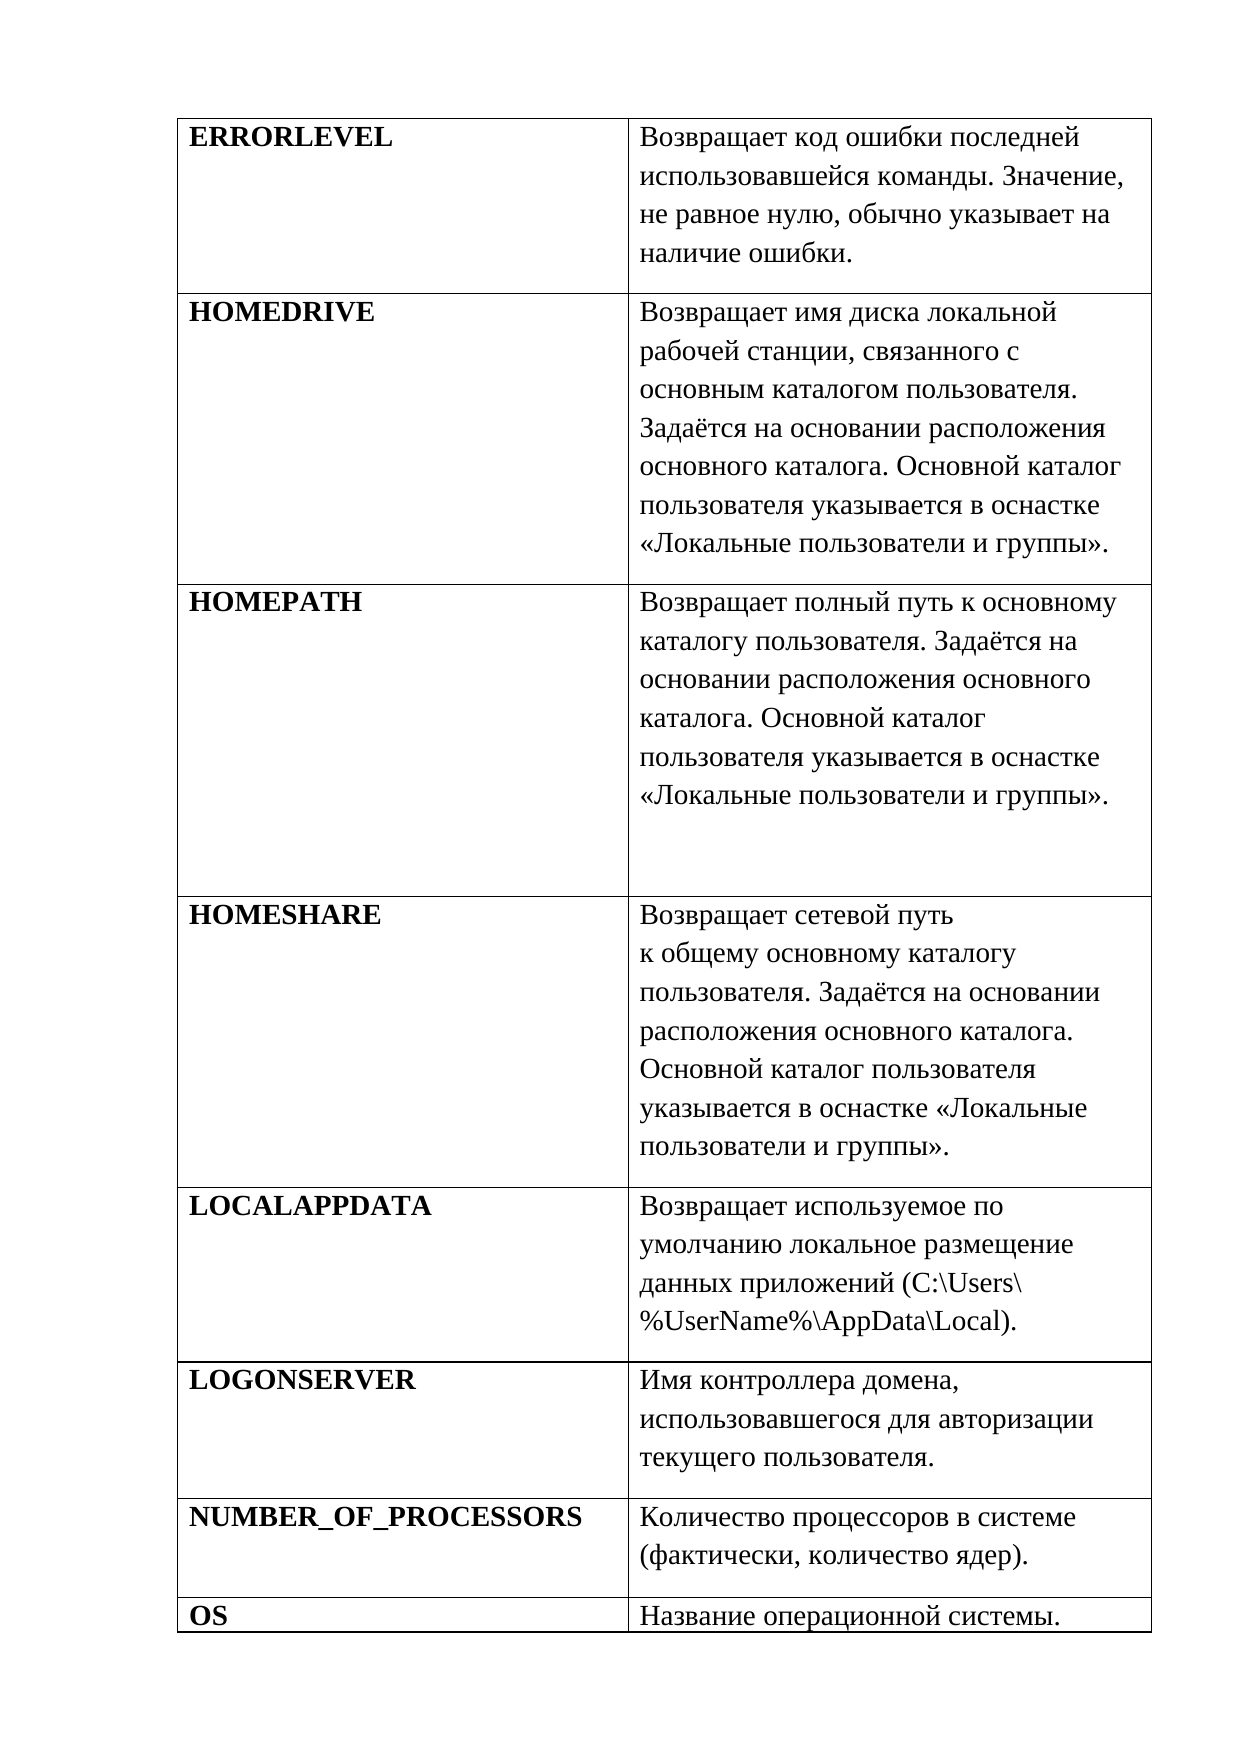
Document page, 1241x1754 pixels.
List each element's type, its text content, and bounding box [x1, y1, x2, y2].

table_cell LOGONSERVER [178, 1363, 628, 1498]
table_cell NUMBER_OF_PROCESSORS [178, 1499, 628, 1597]
table_cell HOMESHARE [178, 897, 628, 1187]
table_cell LOCALAPPDATA [178, 1188, 628, 1361]
table_cell Возвращает полный путь к основному каталогу пользователя. Задаётся на основании расположения основного каталога. Основной каталог пользователя указывается в оснастке «Локальные пользователи и группы». [629, 585, 1151, 896]
table_cell OS [178, 1598, 628, 1631]
table_cell HOMEDRIVE [178, 294, 628, 583]
table_cell Количество процессоров в системе (фактически, количество ядер). [629, 1499, 1151, 1597]
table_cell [629, 1598, 1151, 1631]
table_cell HOMEPATH [178, 585, 628, 896]
table_cell ERRORLEVEL [178, 119, 628, 293]
table_cell Возвращает сетевой путь к общему основному каталогу пользователя. Задаётся на основании расположения основного каталога. Основной каталог пользователя указывается в оснастке «Локальные пользователи и группы». [629, 897, 1151, 1187]
table_cell Возвращает имя диска локальной рабочей станции, связанного с основным каталогом пользователя. Задаётся на основании расположения основного каталога. Основной каталог пользователя указывается в оснастке «Локальные пользователи и группы». [629, 294, 1151, 583]
table_cell Возвращает код ошибки последней использовавшейся команды. Значение, не равное нулю, обычно указывает на наличие ошибки. [629, 119, 1151, 293]
table_cell Возвращает используемое по умолчанию локальное размещение данных приложений (C:\Users\%UserName%\AppData\Local). [629, 1188, 1151, 1361]
table_cell Имя контроллера домена, использовавшегося для авторизации текущего пользователя. [629, 1363, 1151, 1498]
